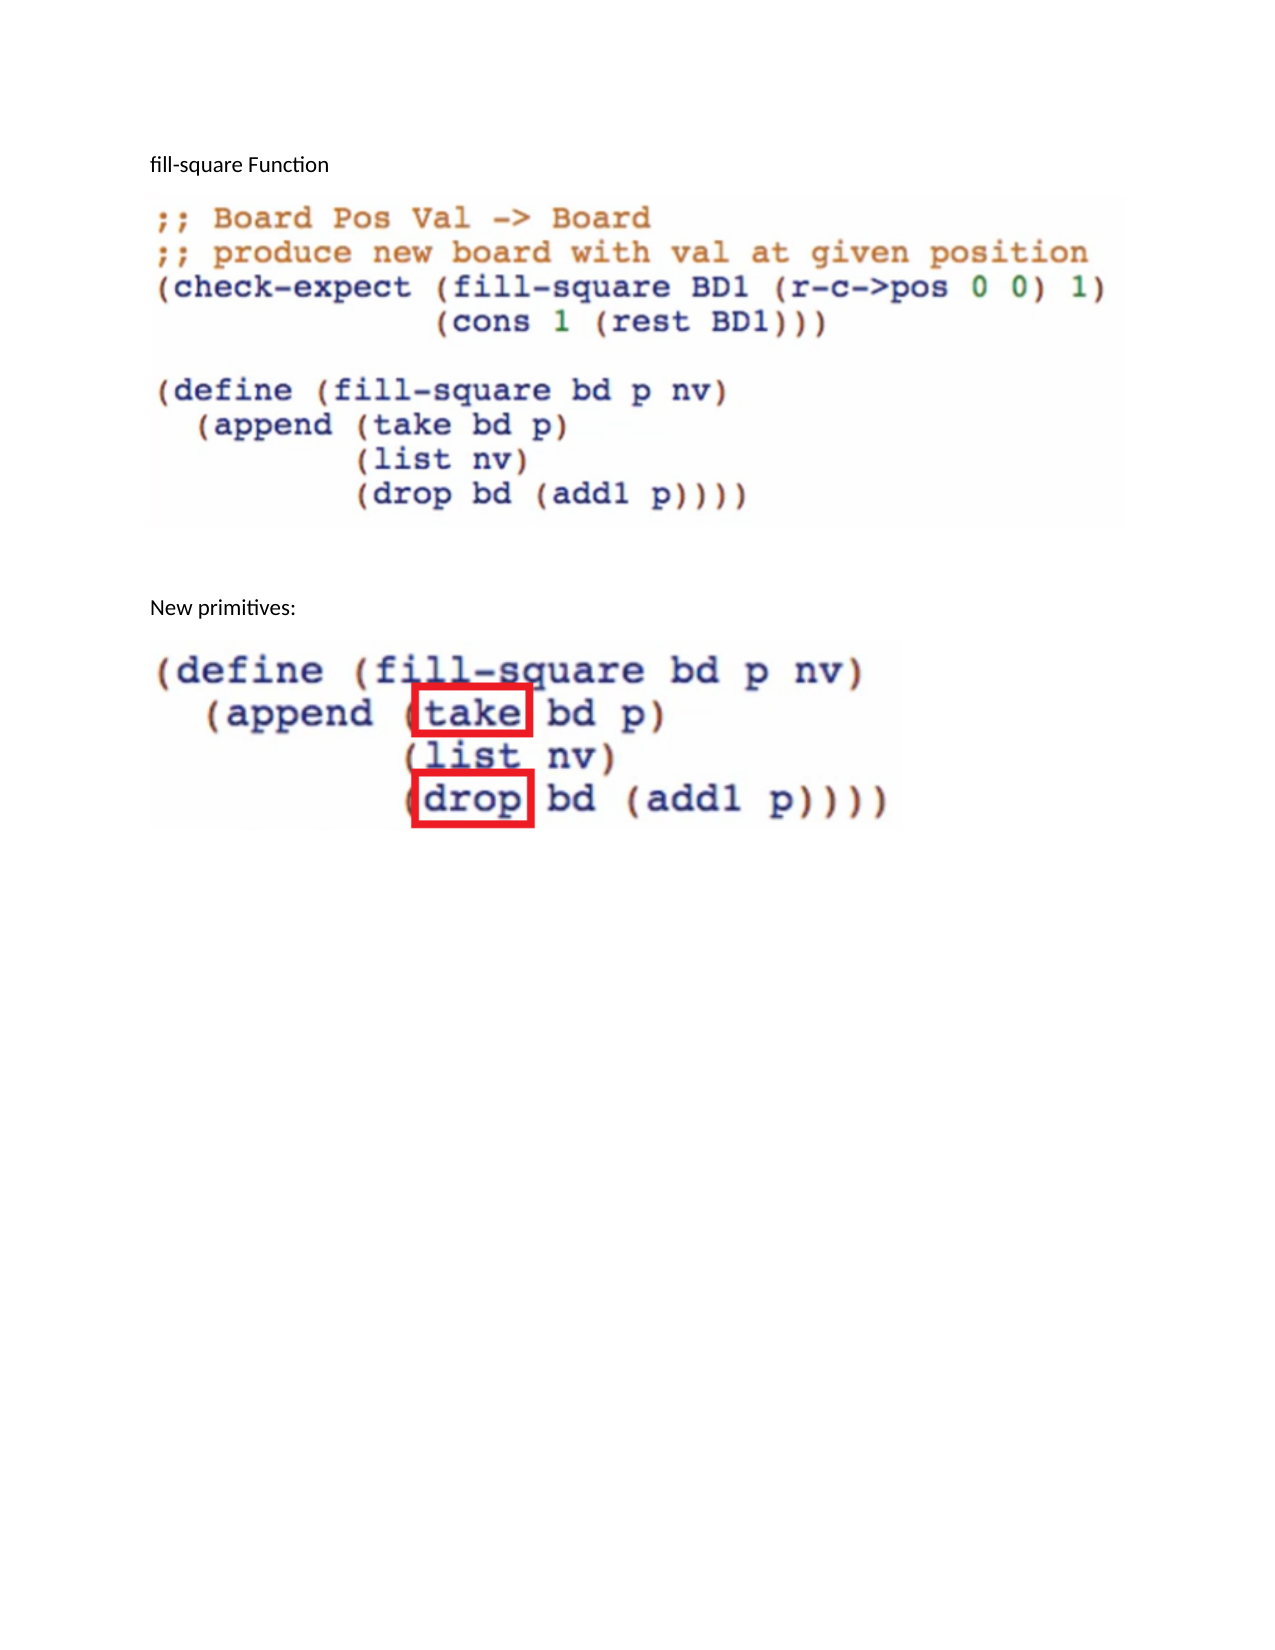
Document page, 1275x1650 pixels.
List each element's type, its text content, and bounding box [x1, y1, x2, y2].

picture [150, 196, 1125, 527]
picture [150, 639, 903, 830]
text fill-square Function [150, 150, 1125, 178]
text New primitives: [150, 593, 1125, 621]
